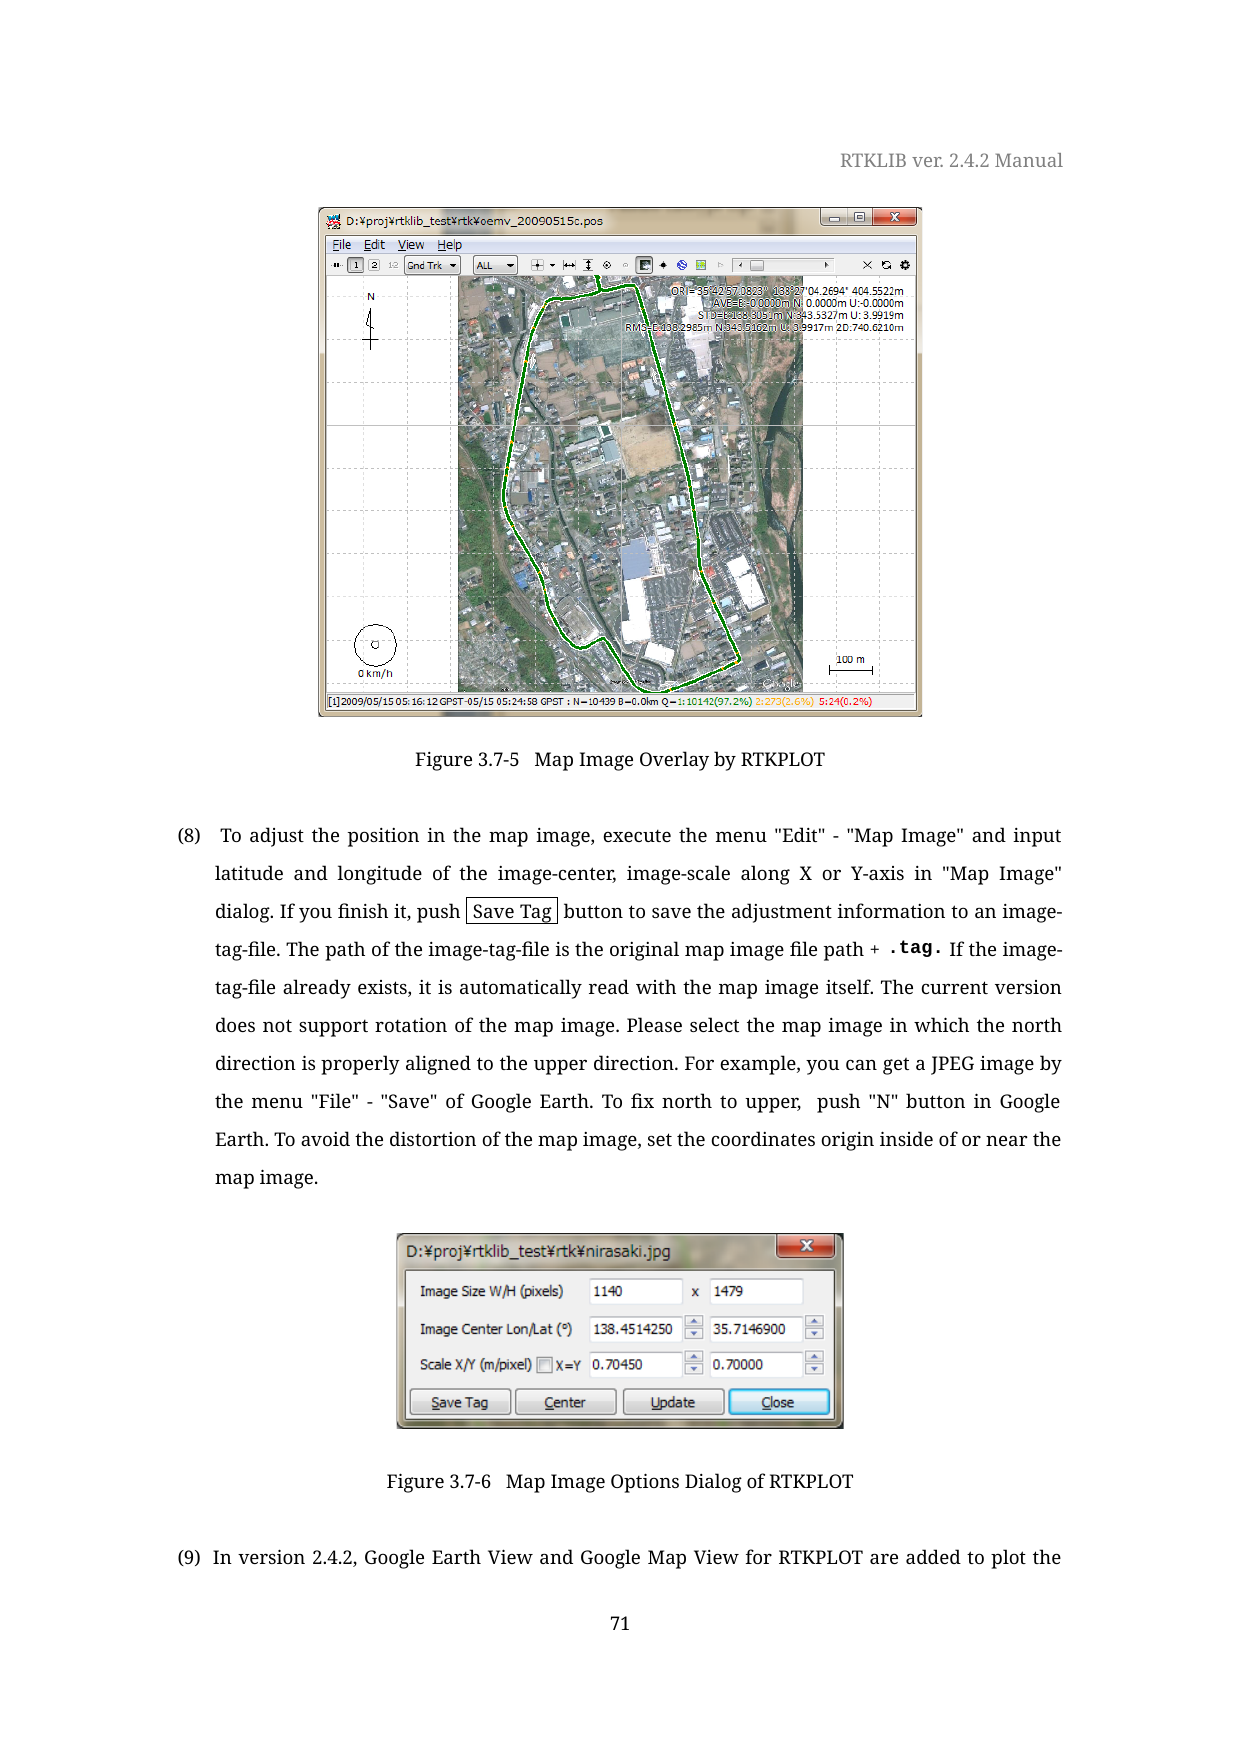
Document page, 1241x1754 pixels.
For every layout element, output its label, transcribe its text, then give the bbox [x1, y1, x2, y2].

picture [318, 207, 923, 717]
text Figure 3.7-5 Map Image Overlay by RTKPLOT [177, 740, 1063, 778]
list To adjust the position in the map image, execute the menu "Edit" - "Map Image" and input latitude and longitude of the image-center, image-scale along X or Y-axis in "Map Image" dialog. If you finish it, push Save Tag button to save the adjustment information to an image-tag-file. The path of the image-tag-file is the original map image file path + .tag. If the image-tag-file already exists, it is automatically read with the map image itself. The current version does not support rotation of the map image. Please select the map image in which the north direction is properly aligned to the upper direction. For example, you can get a JPEG image by the menu "File" - "Save" of Google Earth. To fix north to upper, push "N" button in Google Earth. To avoid the distortion of the map image, set the coordinates origin inside of or near the map image. [177, 816, 1063, 1196]
text Figure 3.7-6 Map Image Options Dialog of RTKPLOT [177, 1462, 1063, 1500]
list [177, 1538, 1063, 1576]
picture [396, 1233, 844, 1429]
